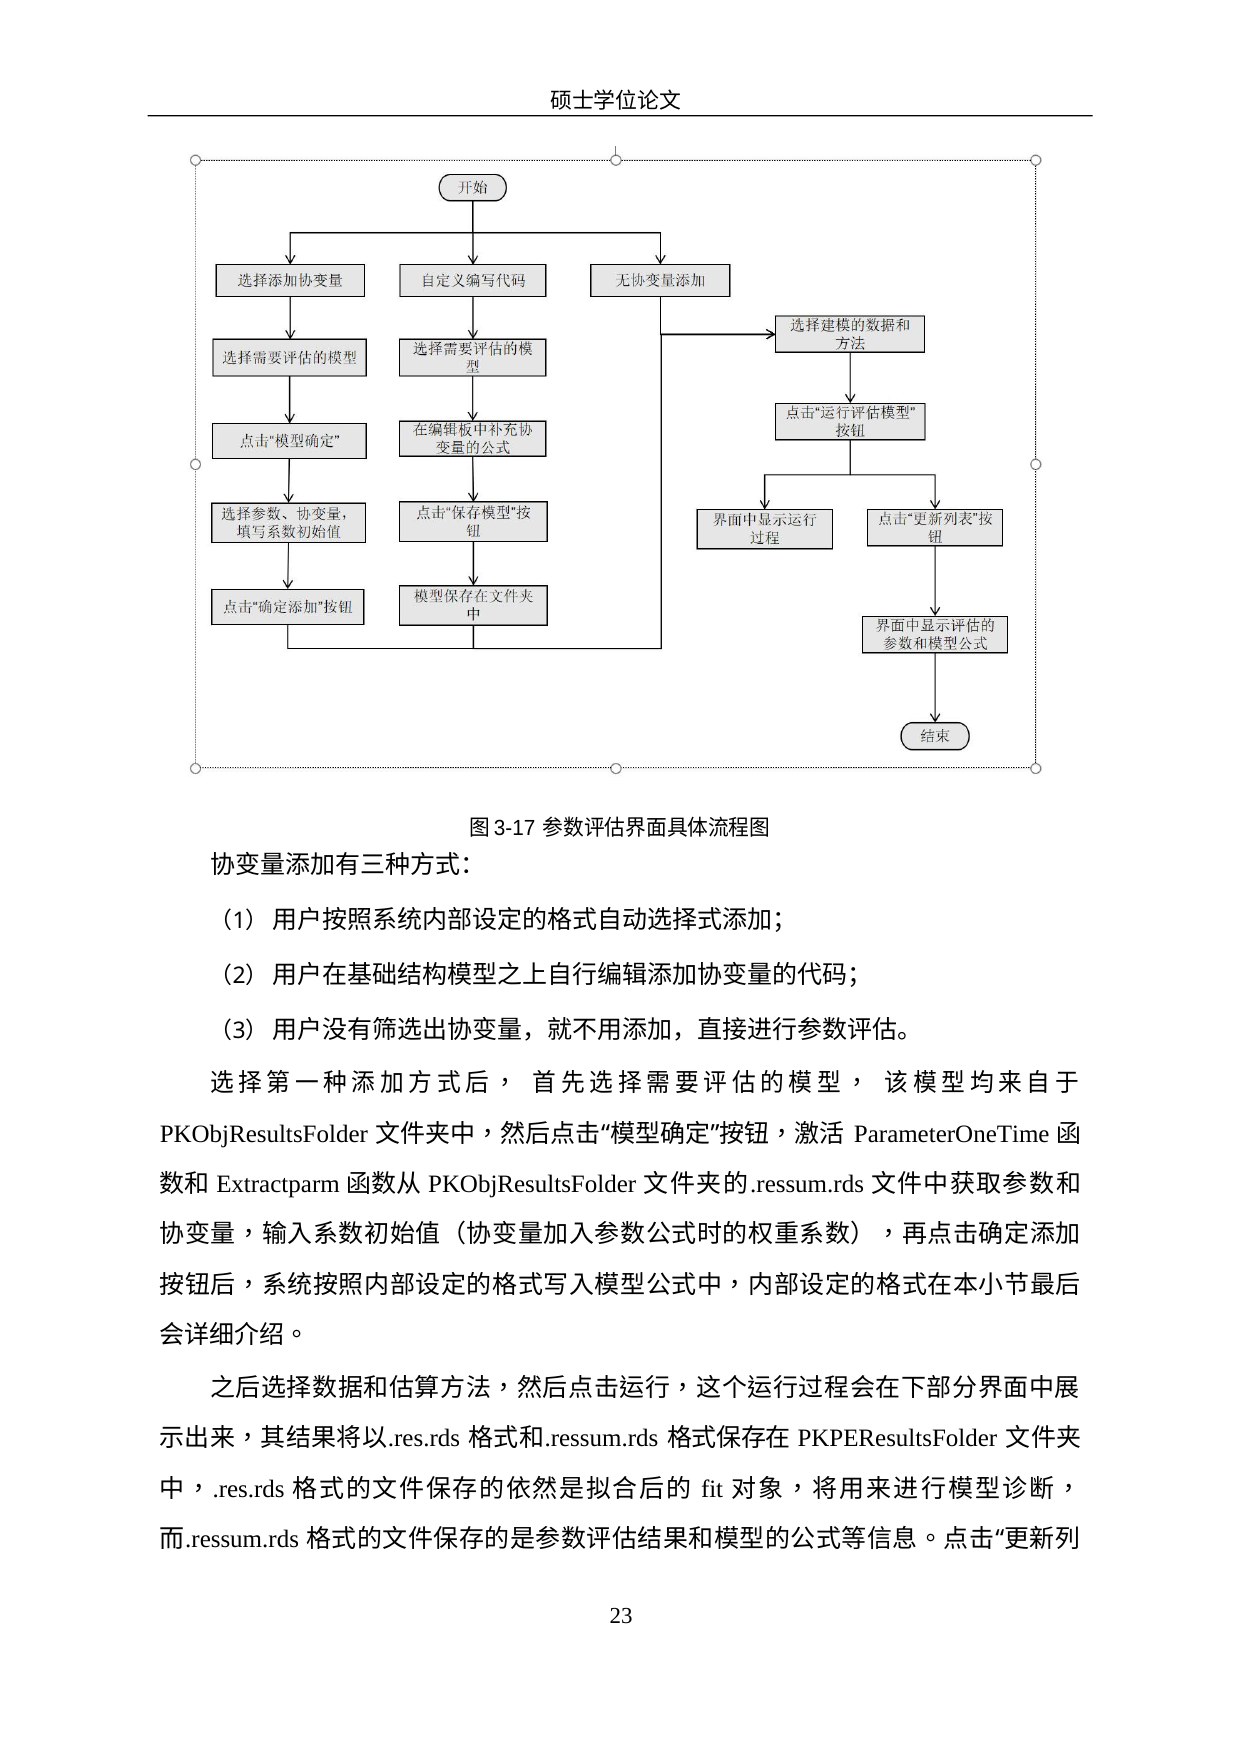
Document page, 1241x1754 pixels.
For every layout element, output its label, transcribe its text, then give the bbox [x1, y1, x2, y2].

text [159, 1370, 1082, 1555]
picture [187, 146, 1043, 777]
list 用户没有筛选出协变量，就不用添加，直接进行参数评估。 [209, 1010, 1115, 1046]
text 协变量添加有三种方式： [210, 845, 1115, 881]
list 用户在基础结构模型之上自行编辑添加协变量的代码； [209, 955, 1115, 991]
text 选择第一种添加方式后， 首先选择需要评估的模型， 该模型均来自于PKObjResultsFolder 文件夹中，然后点击“模型确定”按钮，激活 ParameterOneTime 函数和 Extractparm 函数从 PKObjResultsFolder 文件夹的.ressum.rds 文件中获取参数和协变量，输入系数初始值（协变量加入参数公式时的权重系数），再点击确定添加按钮后，系统按照内部设定的格式写入模型公式中，内部设定的格式在本小节最后会详细介绍。 [159, 1065, 1082, 1351]
text 图 3-17 参数评估界面具体流程图 [203, 809, 1036, 841]
list 用户按照系统内部设定的格式自动选择式添加； [209, 900, 1115, 936]
